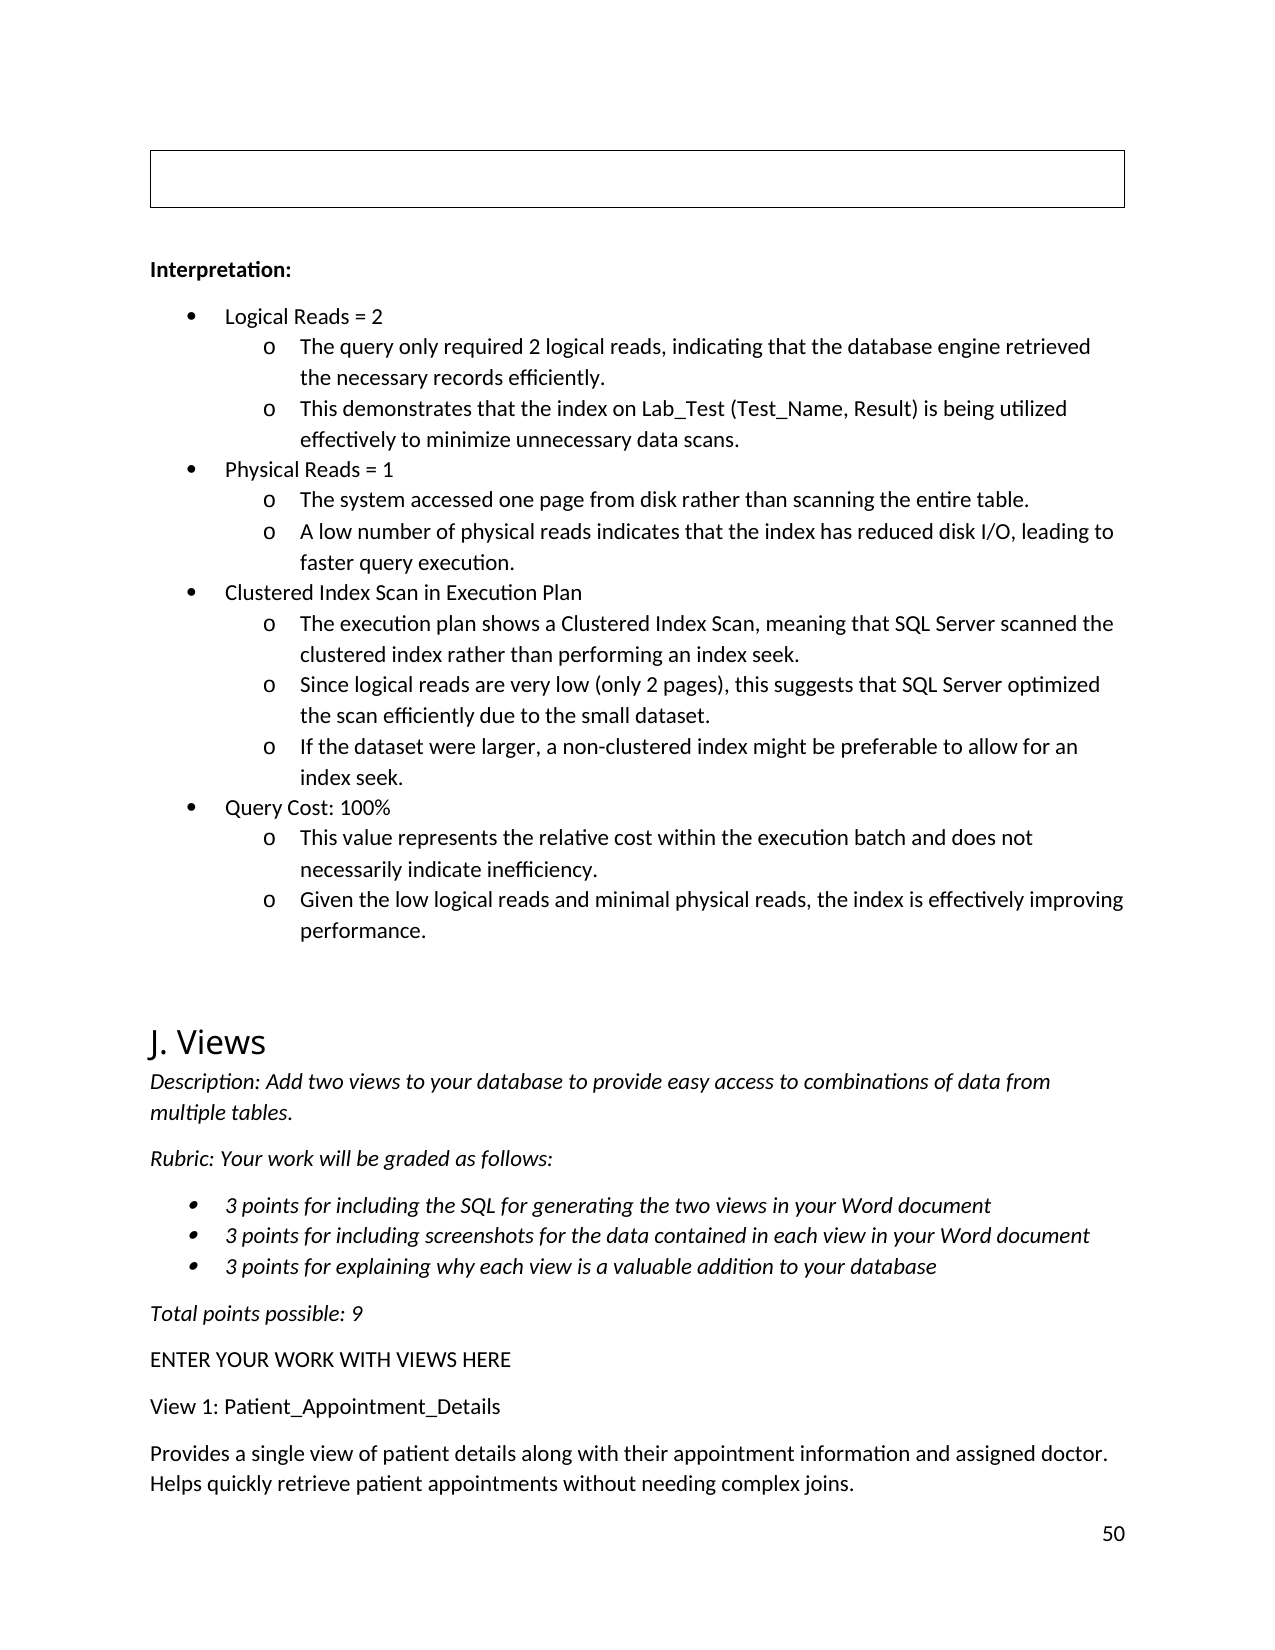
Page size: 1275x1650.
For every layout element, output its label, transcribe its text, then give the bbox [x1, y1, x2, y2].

list The query only required 2 logical reads, indicating that the database engine retrieved the necessary records efficiently. [262, 332, 1125, 391]
list This demonstrates that the index on Lab_Test (Test_Name, Result) is being utilized effectively to minimize unnecessary data scans. [262, 394, 1125, 453]
text ENTER YOUR WORK WITH VIEWS HERE [150, 1346, 1125, 1374]
list 3 points for explaining why each view is a valuable addition to your database [187, 1252, 1125, 1280]
text Total points possible: 9 [150, 1299, 1125, 1327]
subtitle J. Views [150, 1018, 1125, 1064]
text View 1: Patient_Appointment_Details [150, 1392, 1125, 1421]
list Clustered Index Scan in Execution Plan [187, 578, 1125, 606]
list Query Cost: 100% [187, 793, 1125, 821]
list Logical Reads = 2 [187, 302, 1125, 330]
text Rubric: Your work will be graded as follows: [150, 1144, 1125, 1173]
list Given the low logical reads and minimal physical reads, the index is effectively improving performance. [262, 885, 1125, 944]
list 3 points for including the SQL for generating the two views in your Word document [187, 1191, 1125, 1219]
list The execution plan shows a Clustered Index Scan, meaning that SQL Server scanned the clustered index rather than performing an index seek. [262, 609, 1125, 668]
text Interpretation: [150, 255, 1125, 283]
list A low number of physical reads indicates that the index has reduced disk I/O, leading to faster query execution. [262, 517, 1125, 576]
list Physical Reads = 1 [187, 455, 1125, 483]
list 3 points for including screenshots for the data contained in each view in your Word document [187, 1222, 1125, 1250]
text Description: Add two views to your database to provide easy access to combinations of data from multiple tables. [150, 1067, 1125, 1126]
list This value represents the relative cost within the execution batch and does not necessarily indicate inefficiency. [262, 823, 1125, 883]
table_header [151, 151, 1124, 207]
list The system accessed one page from disk rather than scanning the entire table. [262, 485, 1125, 514]
list Since logical reads are very low (only 2 pages), this suggests that SQL Server optimized the scan efficiently due to the small dataset. [262, 670, 1125, 729]
list If the dataset were larger, a non-clustered index might be preferable to allow for an index seek. [262, 732, 1125, 791]
text Provides a single view of patient details along with their appointment information and assigned doctor. Helps quickly retrieve patient appointments without needing complex joins. [150, 1439, 1125, 1498]
